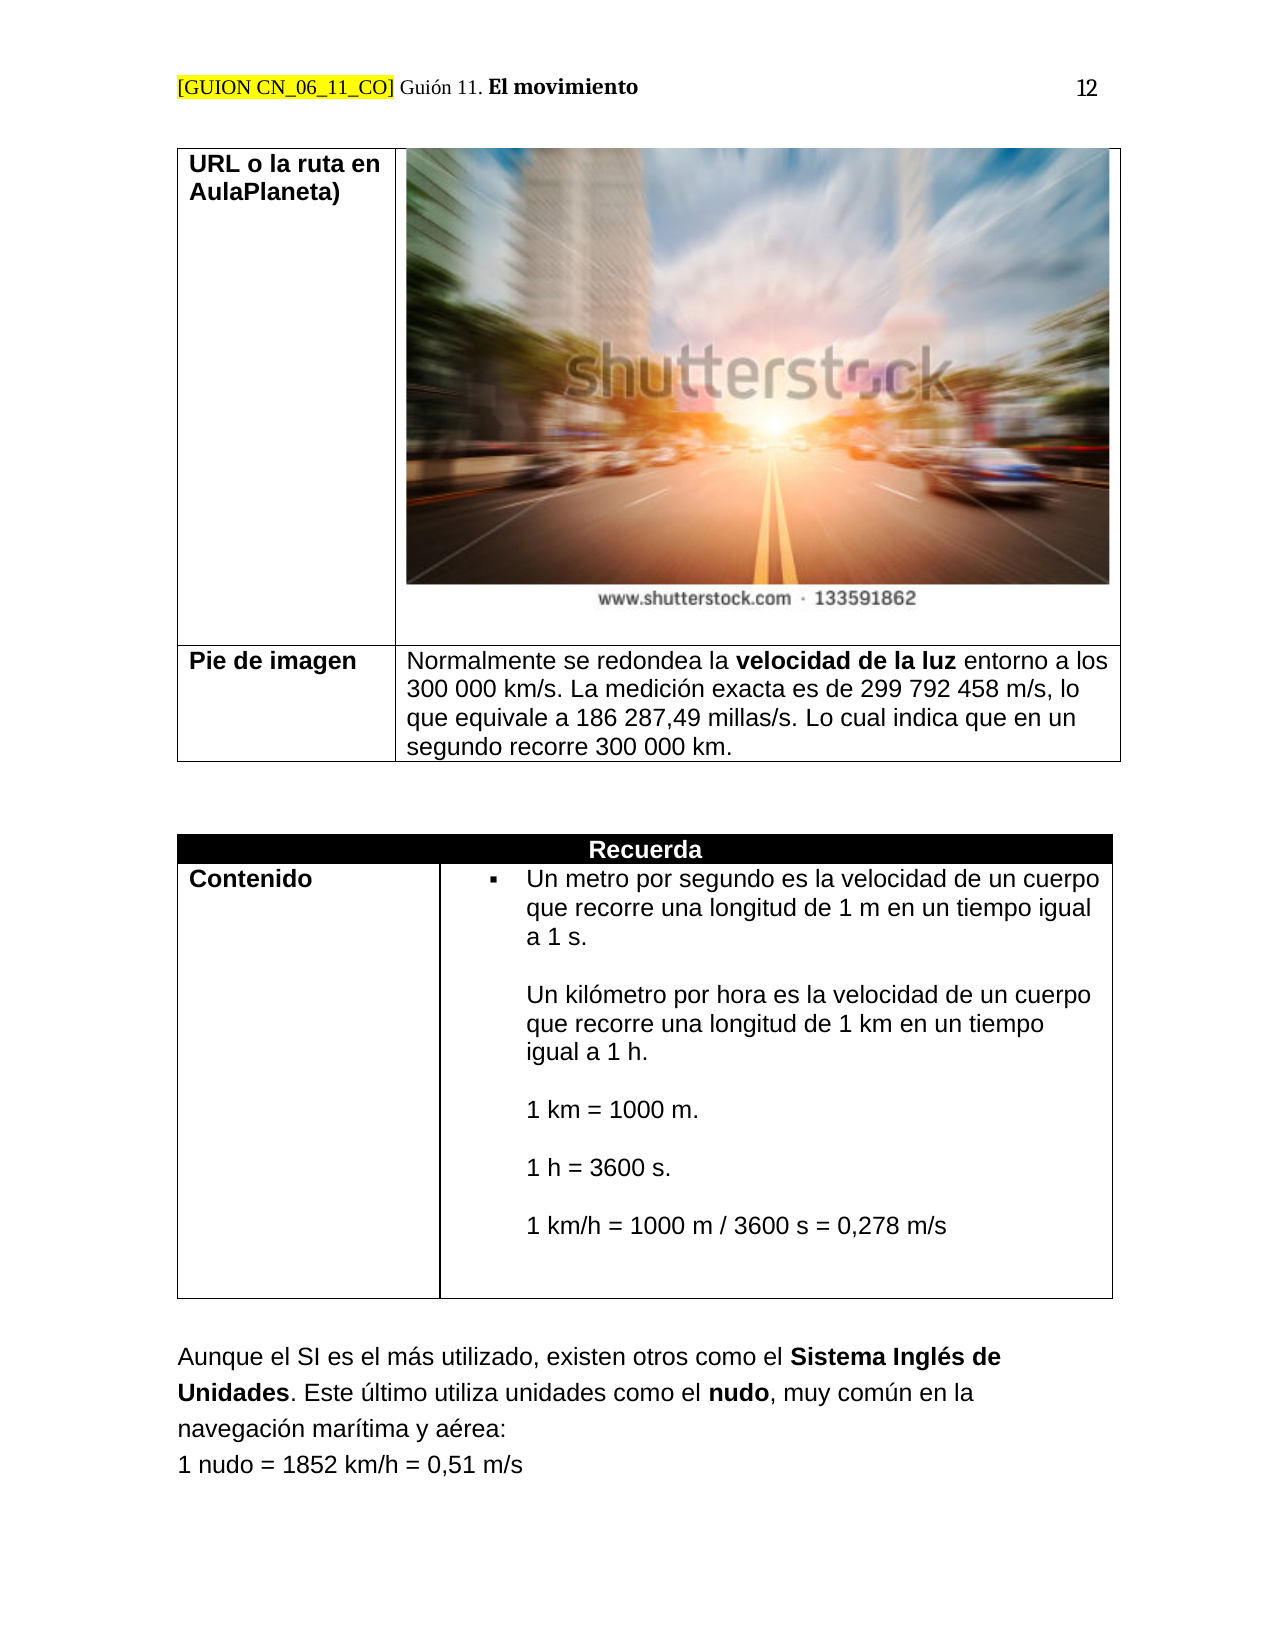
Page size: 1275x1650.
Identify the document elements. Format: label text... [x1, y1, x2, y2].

table_header Recuerda [178, 835, 1112, 863]
table_cell Pie de imagen [178, 646, 395, 761]
table_cell Contenido [178, 864, 439, 1298]
picture [406, 148, 1110, 616]
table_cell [178, 149, 395, 644]
table_cell Normalmente se redondea la velocidad de la luz entorno a los 300 000 km/s. La medición exacta es de 299 792 458 m/s, lo que equivale a 186 287,49 millas/s. Lo cual indica que en un segundo recorre 300 000 km. [396, 646, 1120, 761]
table_cell Código 133591862 [396, 149, 1120, 644]
text 1 nudo = 1852 km/h = 0,51 m/s [177, 1442, 1098, 1478]
text Aunque el SI es el más utilizado, existen otros como el Sistema Inglés de Unidades. Este último utiliza unidades como el nudo, muy común en la navegación marítima y aérea: [177, 1335, 1098, 1442]
table_cell Un metro por segundo es la velocidad de un cuerpo que recorre una longitud de 1 m en un tiempo igual a 1 s. Un kilómetro por hora es la velocidad de un cuerpo que recorre una longitud de 1 km en un tiempo igual a 1 h. 1 km = 1000 m. 1 h = 3600 s. 1 km/h = 1000 m / 3600 s = 0,278 m/s [441, 864, 1112, 1298]
